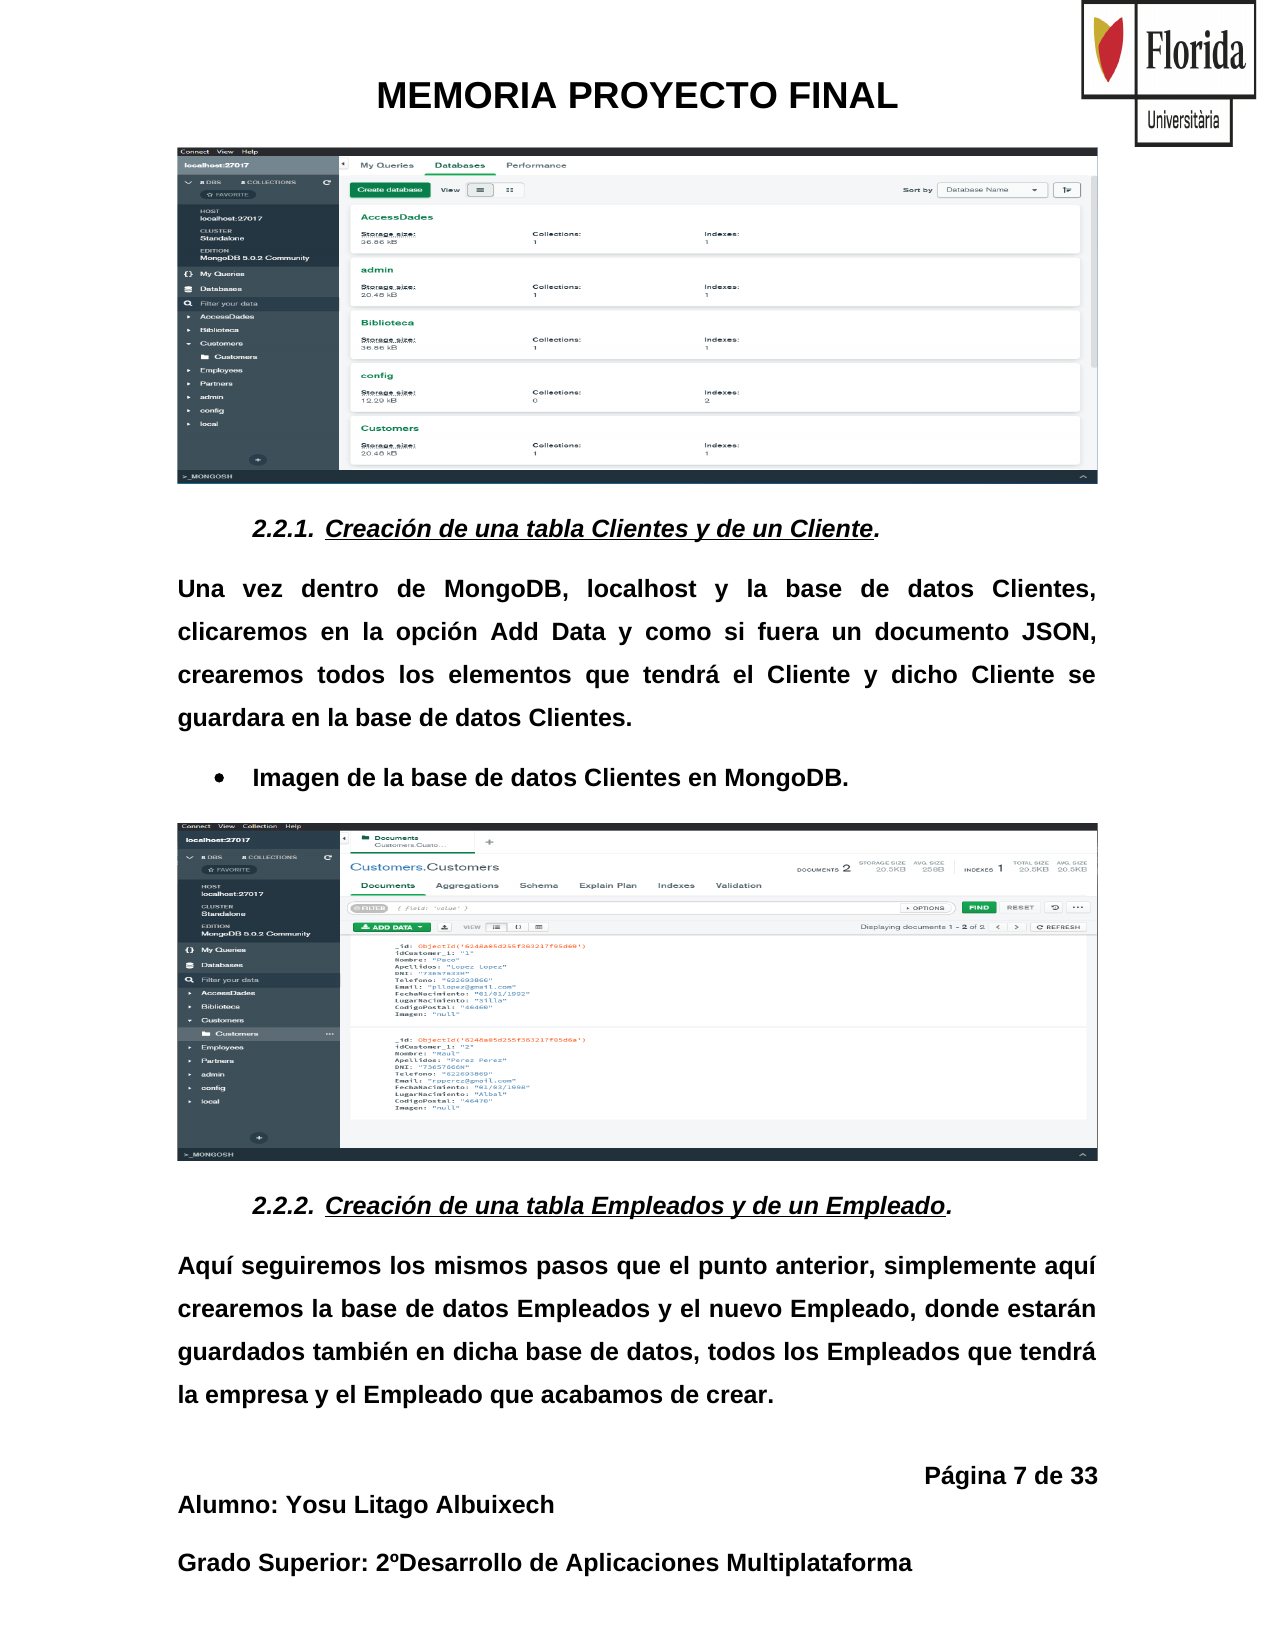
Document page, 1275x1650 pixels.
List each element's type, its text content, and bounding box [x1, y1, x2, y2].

picture [177, 823, 1098, 1161]
text Una vez dentro de MongoDB, localhost y la base de datos Clientes, clicaremos en la opción Add Data y como si fuera un documento JSON, crearemos todos los elementos que tendrá el Cliente y dicho Cliente se guardara en la base de datos Clientes. [177, 574, 1098, 732]
list Imagen de la base de datos Clientes en MongoDB. [215, 763, 1098, 792]
list Creación de una tabla Clientes y de un Cliente. [252, 514, 1098, 543]
text Aquí seguiremos los mismos pasos que el punto anterior, simplemente aquí crearemos la base de datos Empleados y el nuevo Empleado, donde estarán guardados también en dicha base de datos, todos los Empleados que tendrá la empresa y el Empleado que acabamos de crear. [177, 1251, 1098, 1409]
list Creación de una tabla Empleados y de un Empleado. [252, 1191, 1098, 1220]
picture [177, 0, 1257, 484]
